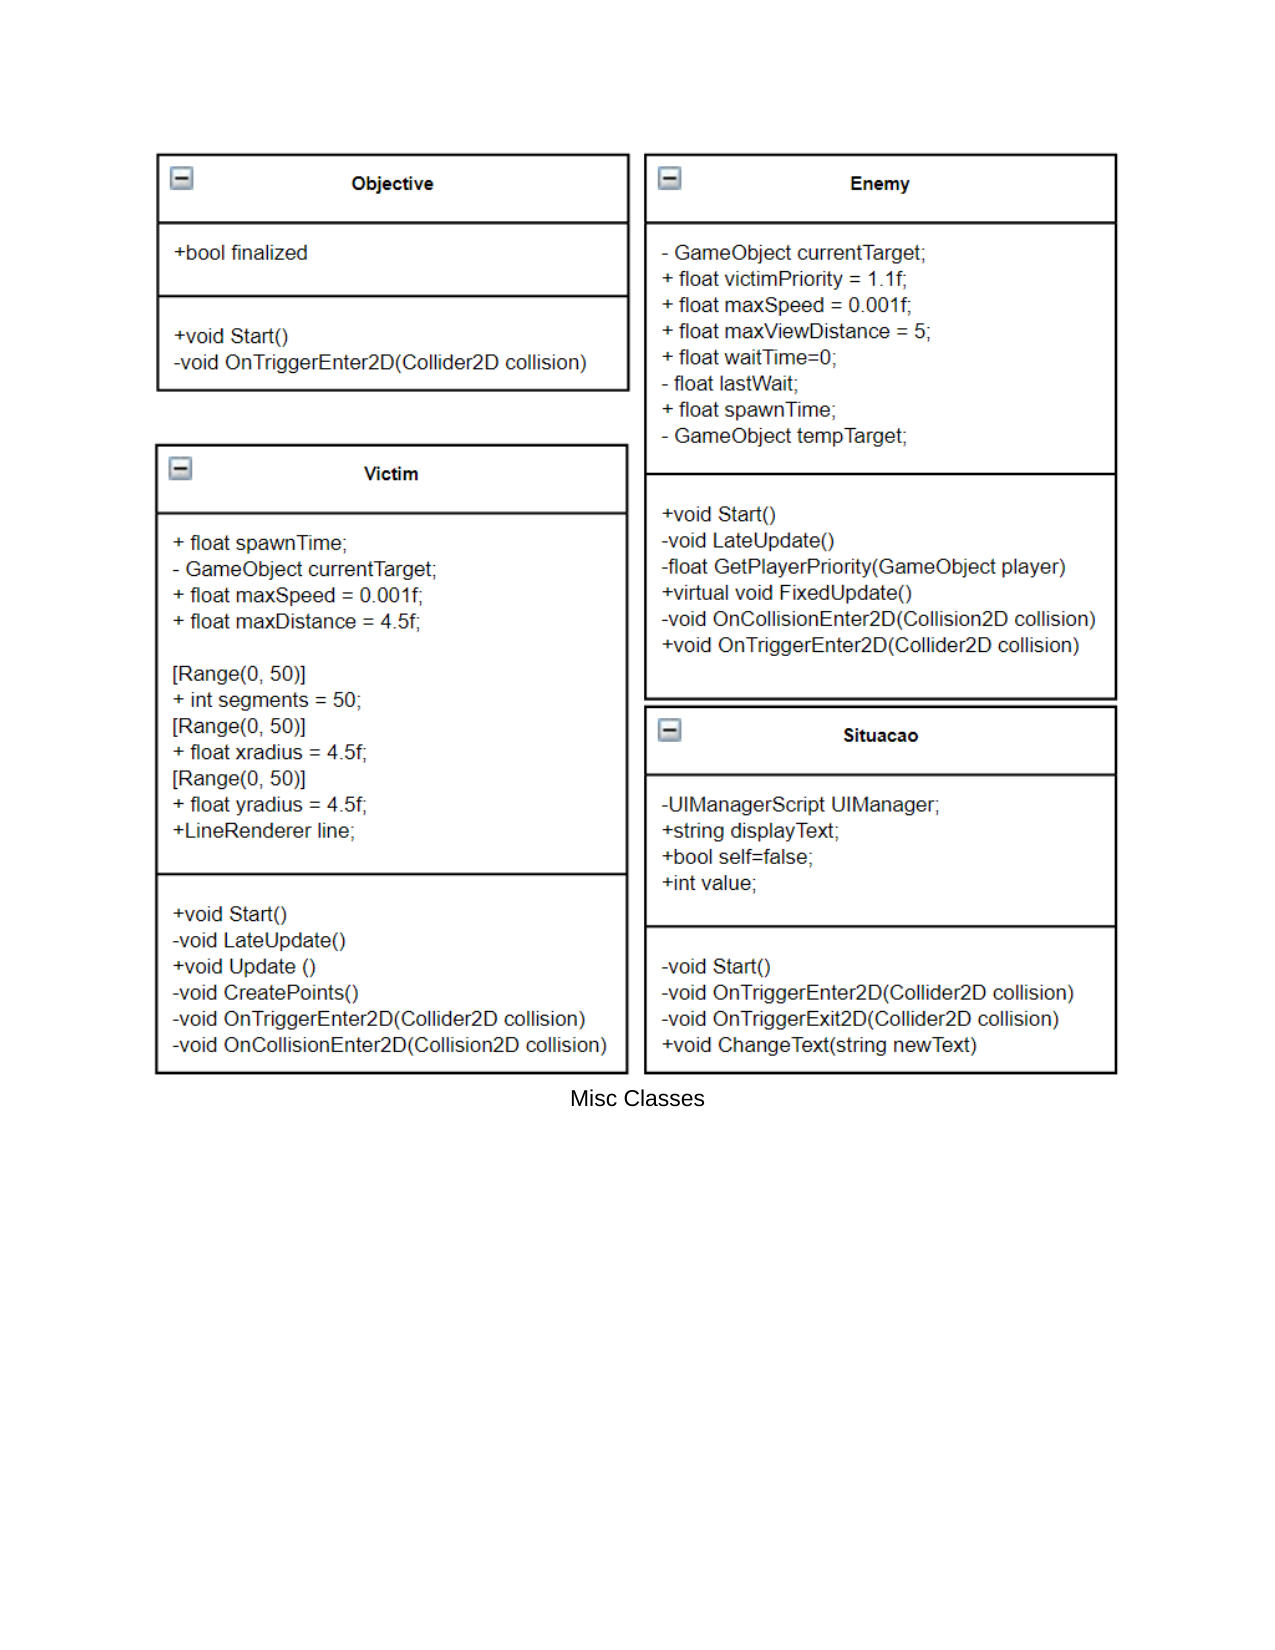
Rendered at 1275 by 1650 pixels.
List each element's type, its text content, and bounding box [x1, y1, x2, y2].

text Misc Classes [150, 1085, 1125, 1111]
picture [150, 150, 1125, 1082]
